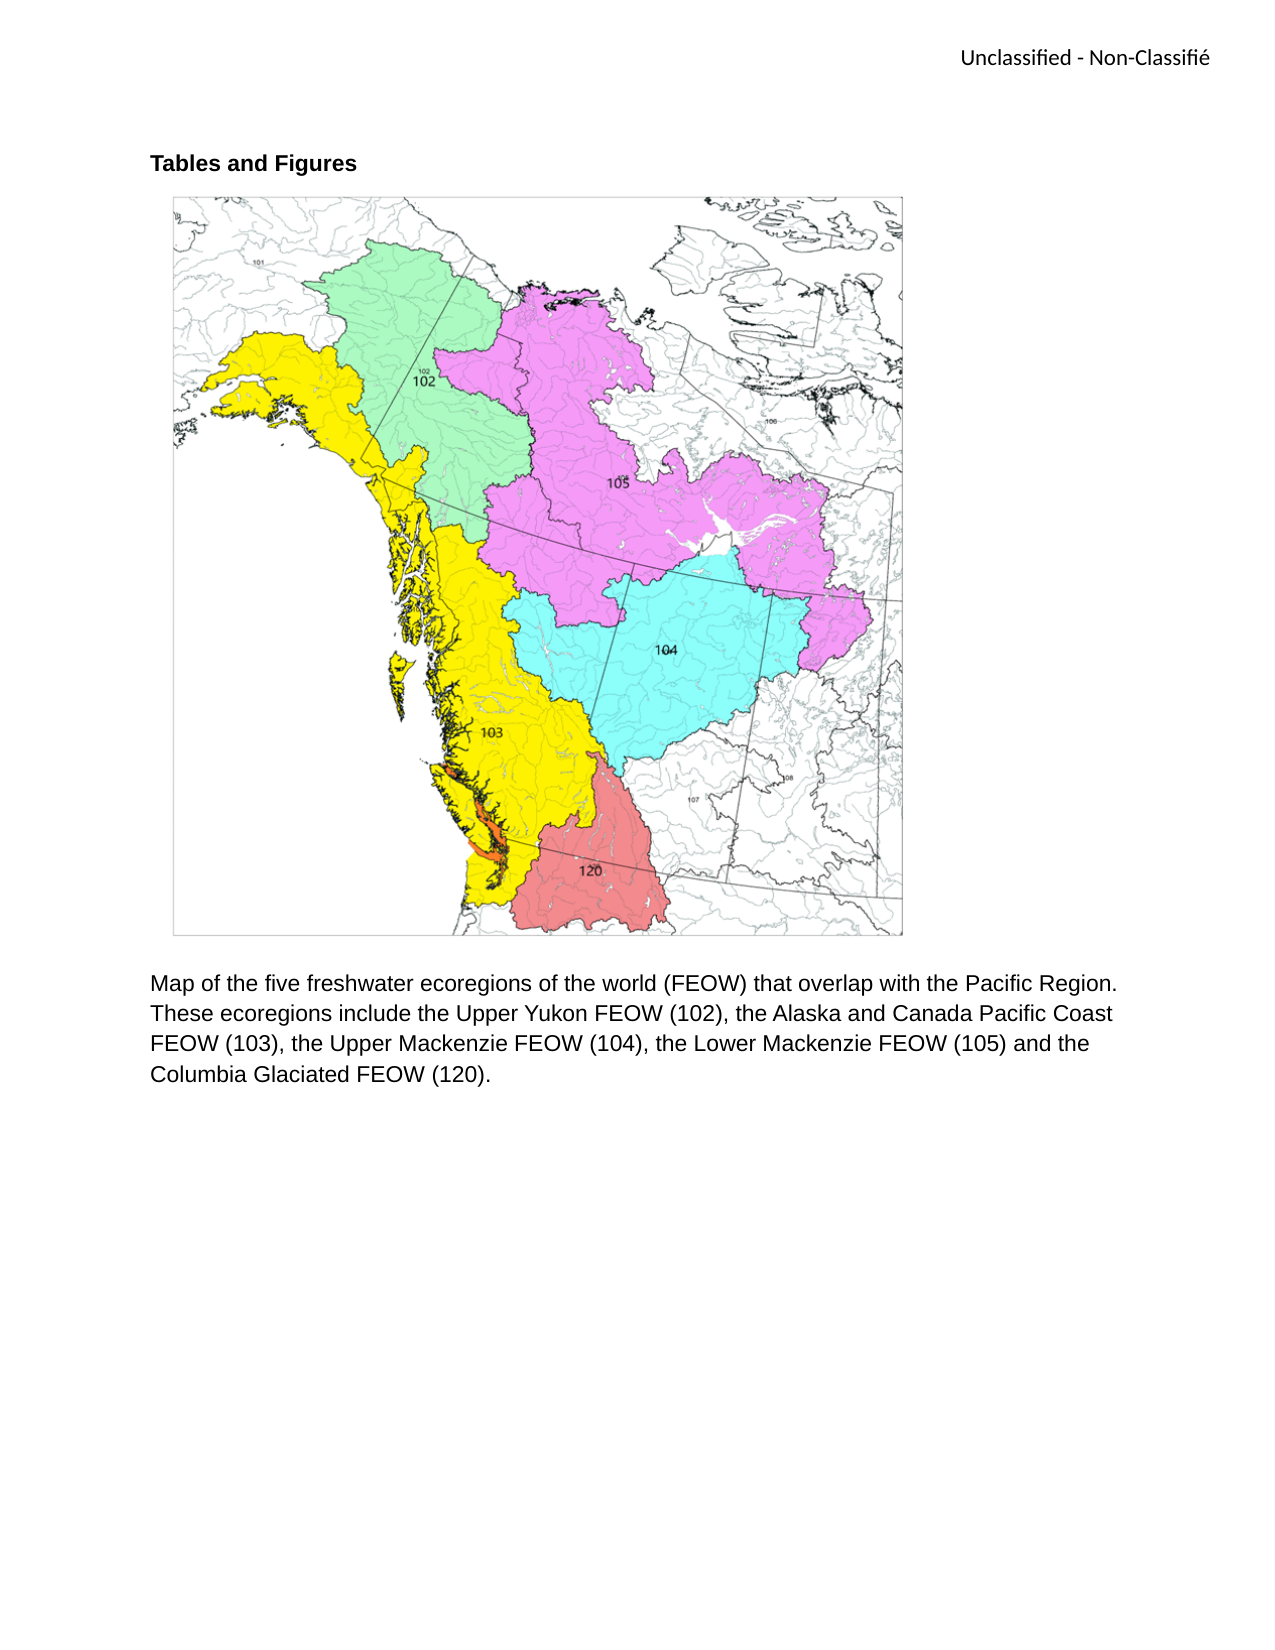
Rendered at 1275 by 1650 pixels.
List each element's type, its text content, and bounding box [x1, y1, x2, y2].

picture [168, 184, 906, 950]
subtitle Tables and Figures [150, 150, 1125, 176]
